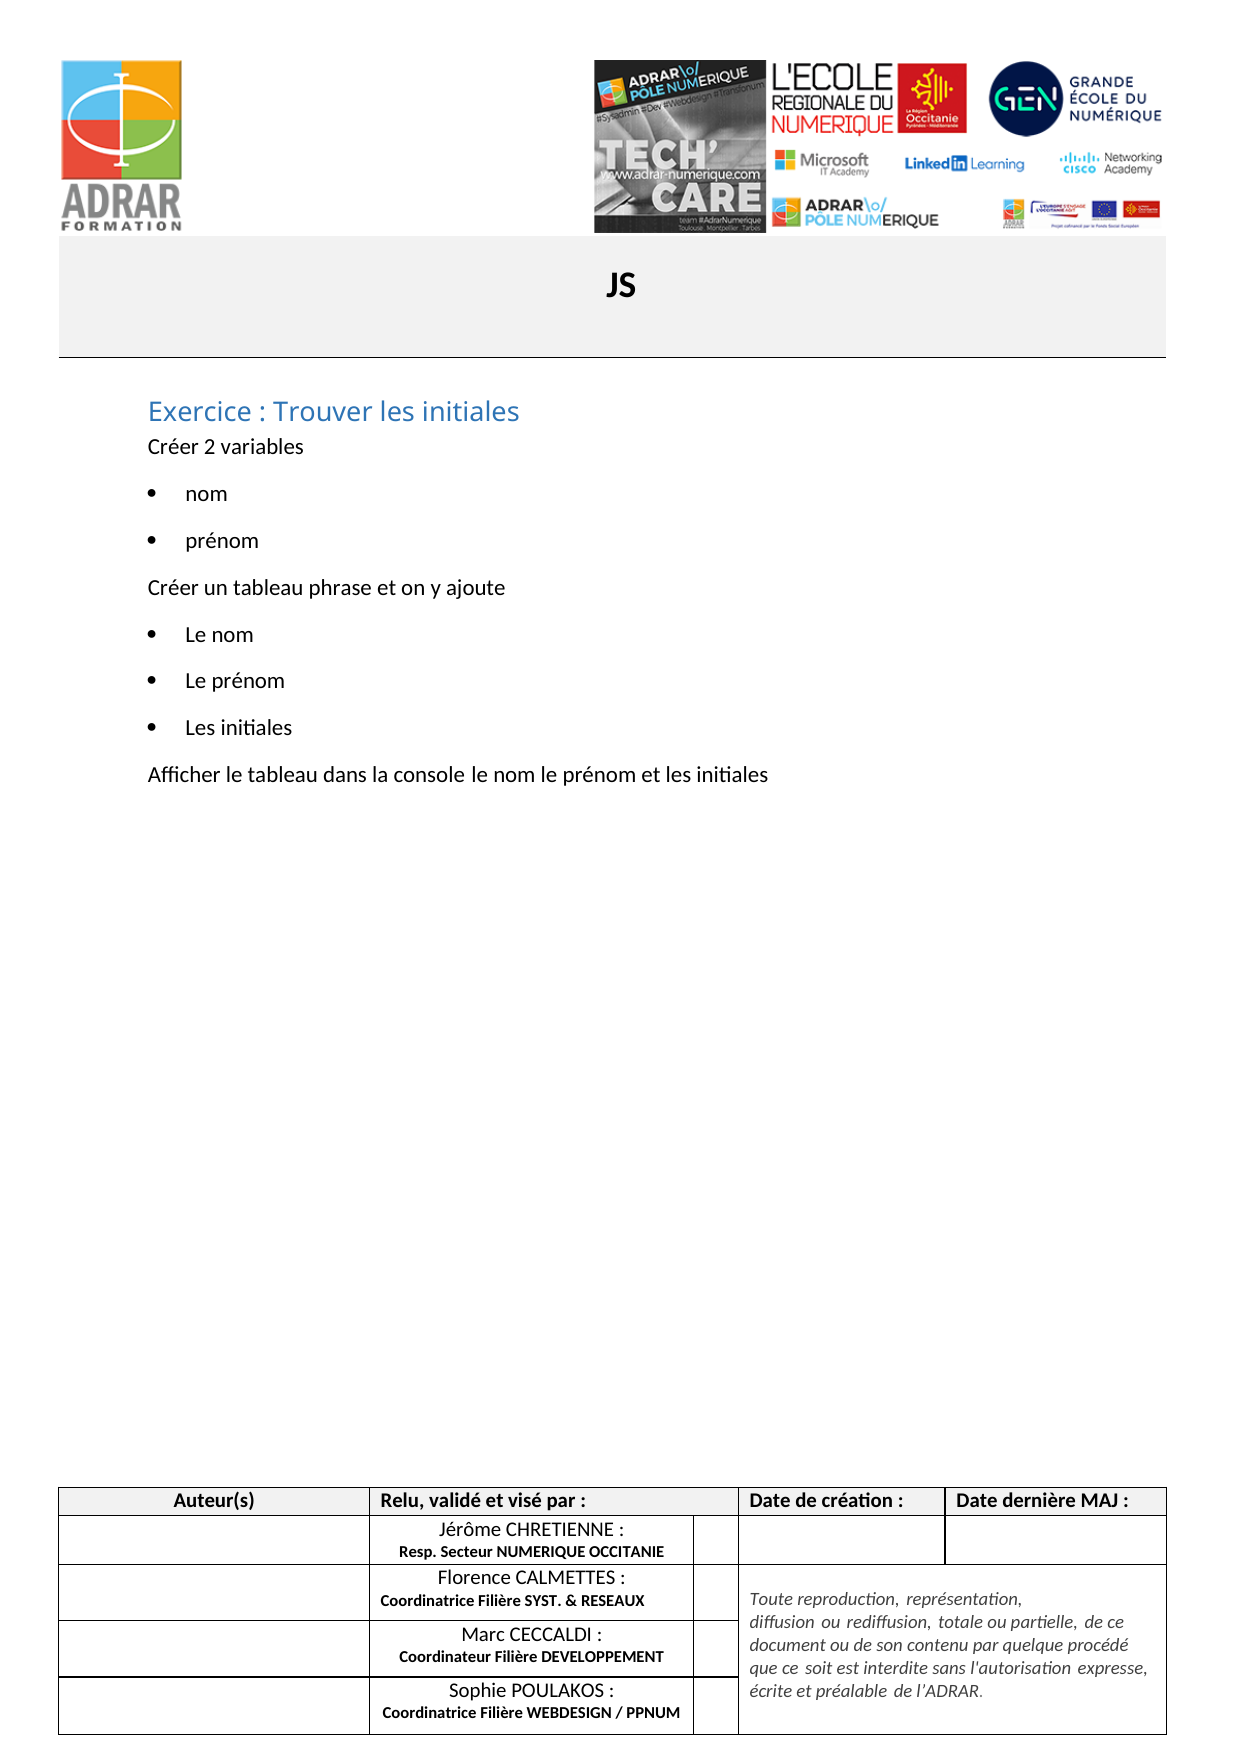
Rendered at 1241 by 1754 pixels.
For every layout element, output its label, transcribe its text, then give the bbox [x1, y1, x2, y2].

list Le prénom [148, 667, 1093, 694]
picture [61, 58, 183, 233]
text Afficher le tableau dans la console le nom le prénom et les initiales [148, 760, 1093, 788]
text Créer un tableau phrase et on y ajoute [148, 573, 1093, 601]
list prénom [148, 526, 1093, 554]
list Les initiales [148, 713, 1093, 741]
picture [594, 60, 1166, 233]
list nom [148, 479, 1093, 507]
text Créer 2 variables [148, 432, 1093, 460]
list Le nom [148, 620, 1093, 648]
subtitle Exercice : Trouver les initiales [148, 392, 1093, 429]
